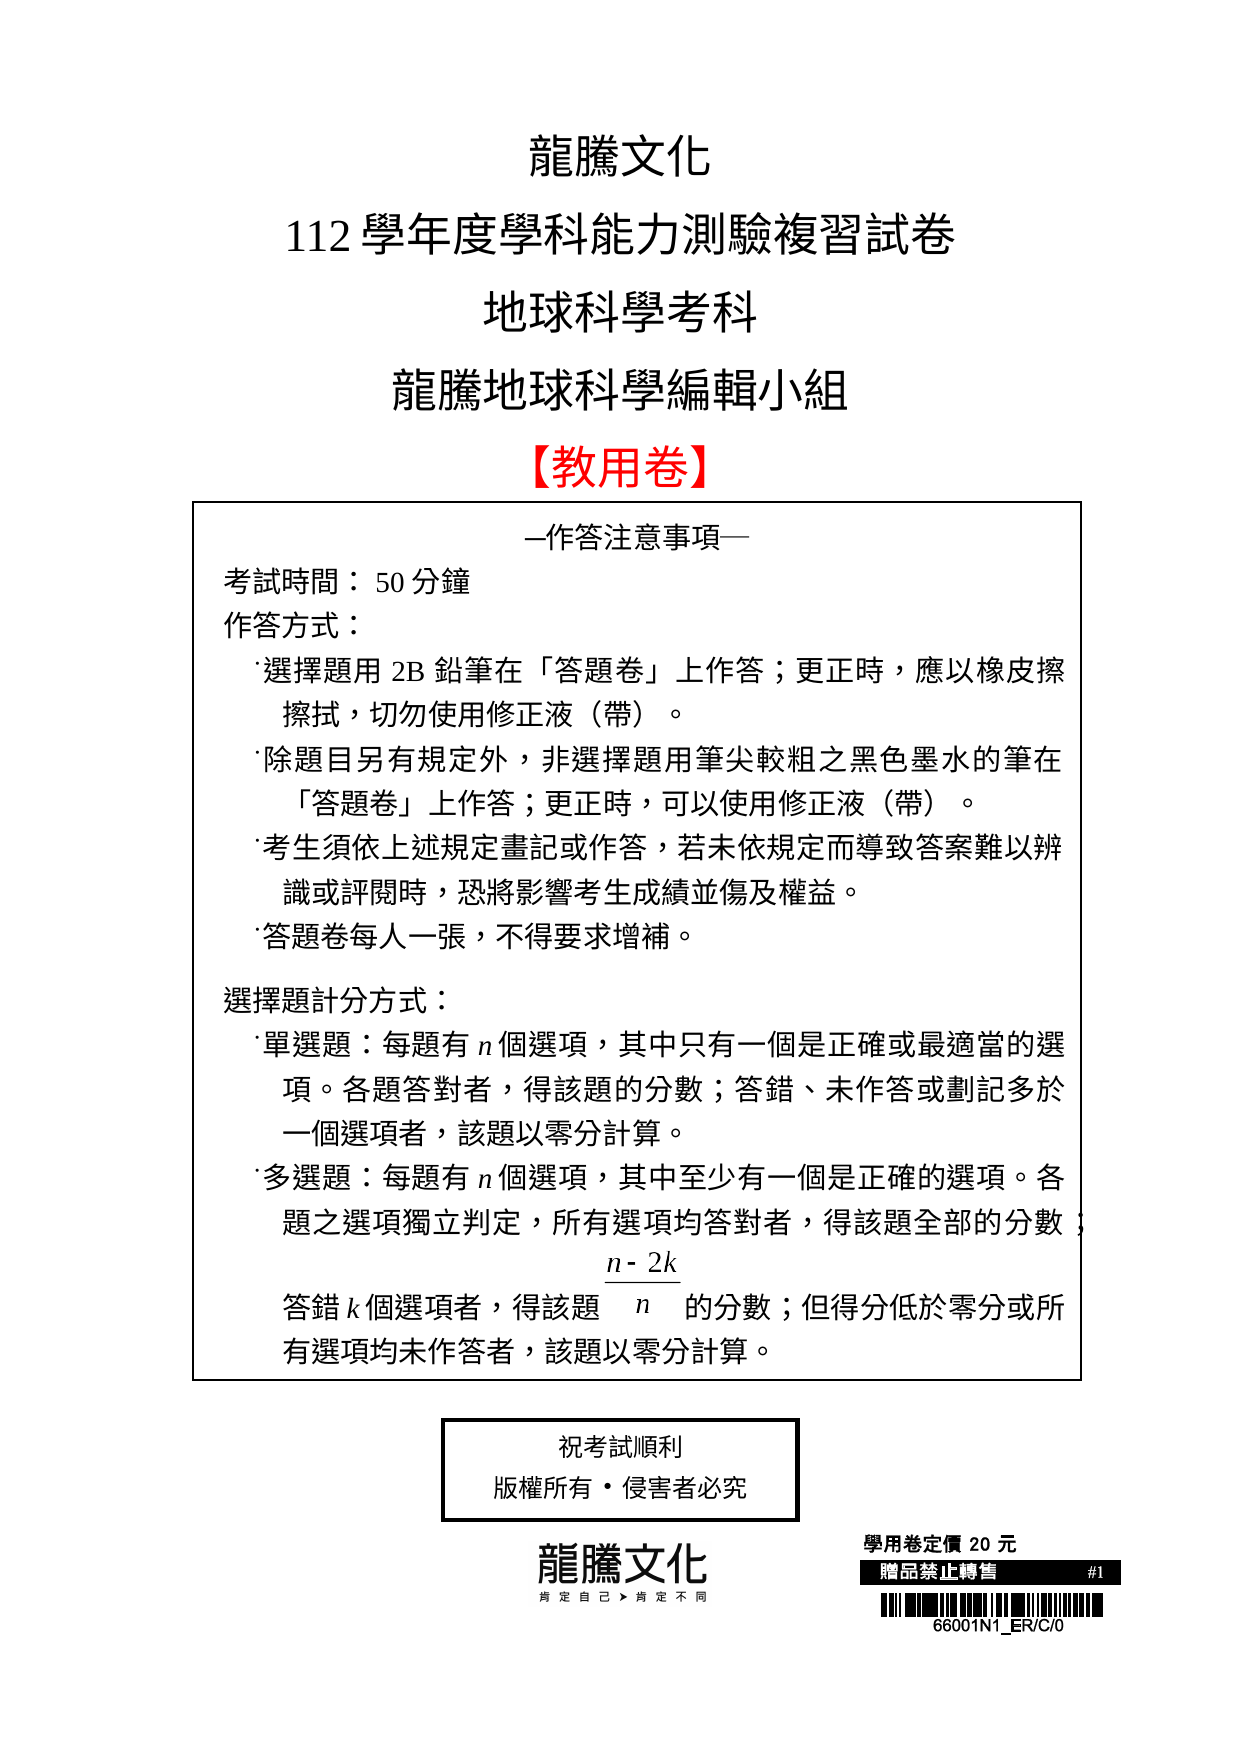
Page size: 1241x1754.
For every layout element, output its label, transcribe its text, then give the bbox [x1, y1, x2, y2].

text 龍騰文化 [118, 115, 1122, 193]
text 龍騰地球科學編輯小組 [118, 348, 1122, 426]
text 【教用卷】 [118, 426, 1122, 504]
picture [528, 1541, 713, 1607]
text 地球科學考科 [118, 271, 1122, 348]
text 112學年度學科能力測驗複習試卷 [118, 193, 1122, 271]
